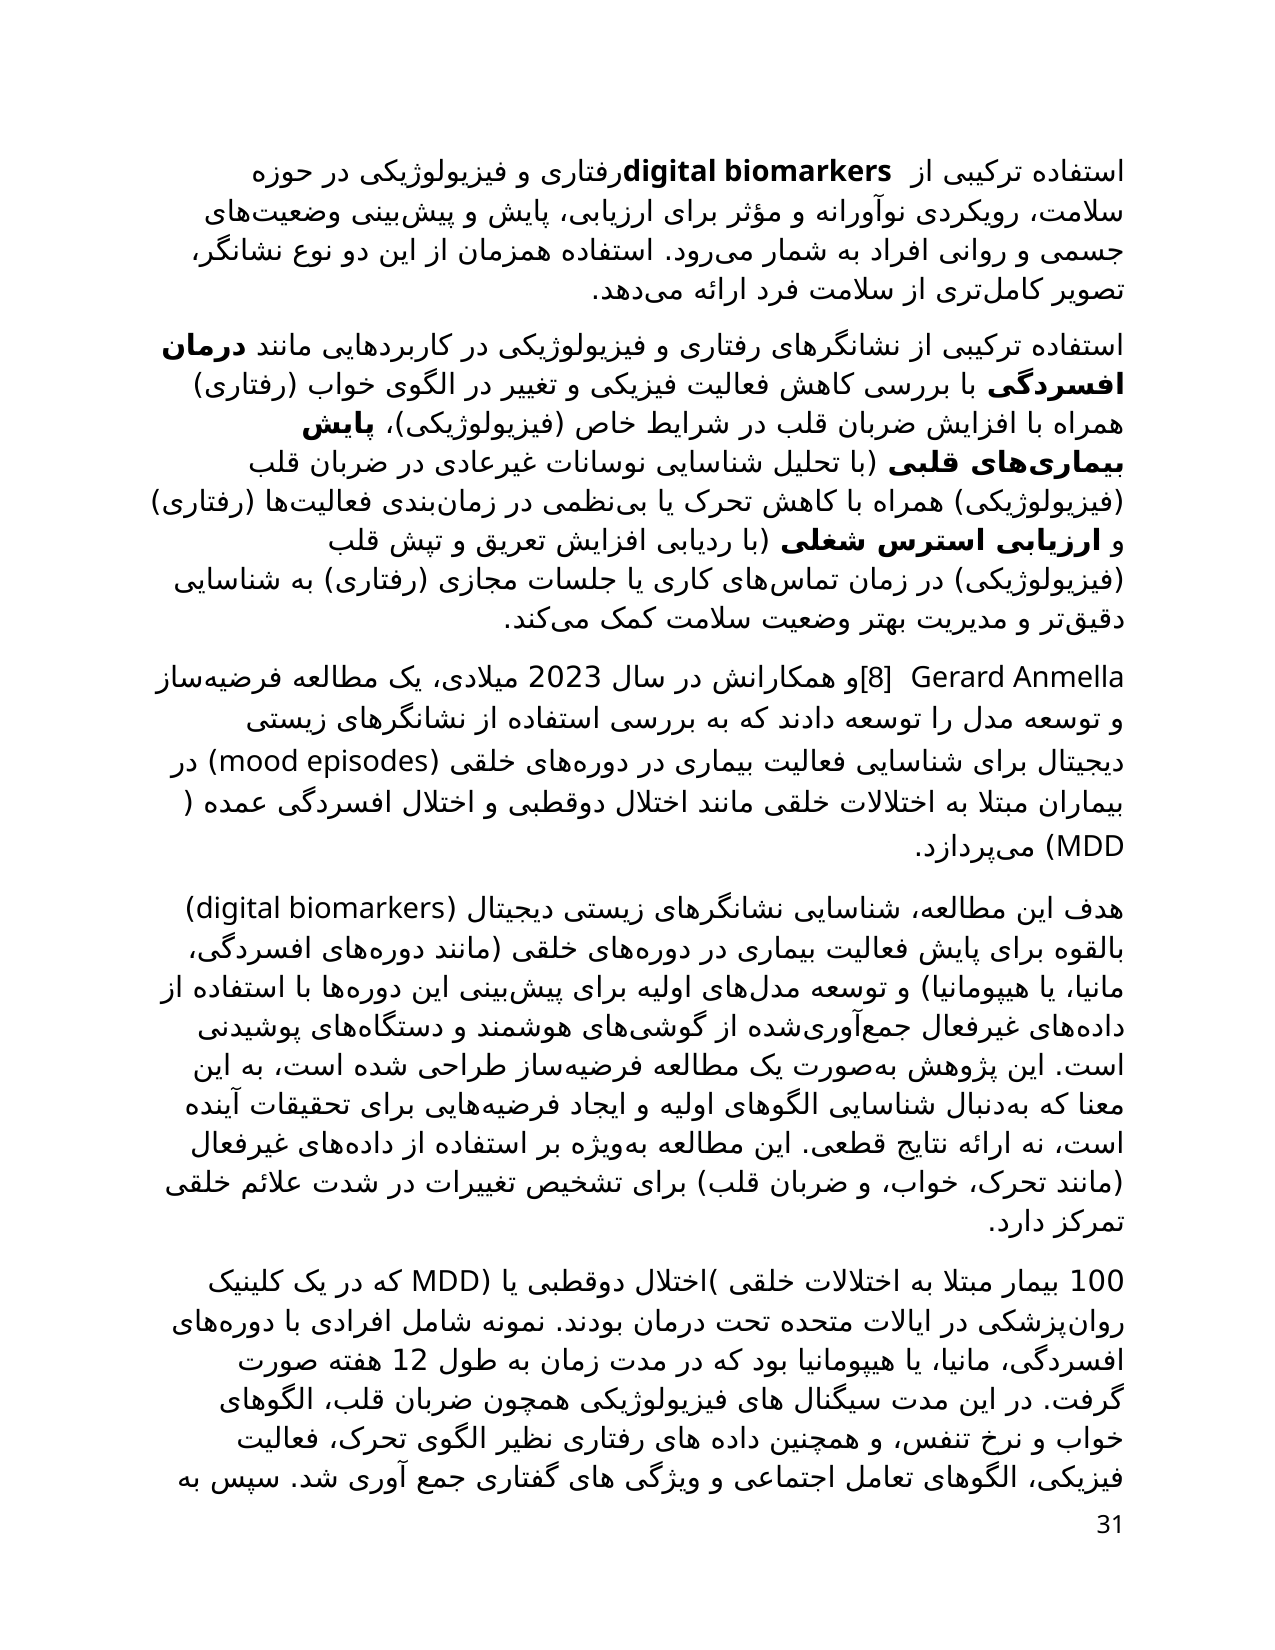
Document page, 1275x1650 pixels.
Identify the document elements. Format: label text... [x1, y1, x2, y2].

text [150, 1260, 1125, 1494]
text استفاده ترکیبی از نشانگرهای رفتاری و فیزیولوژیکی در کاربردهایی مانند درمان افسردگی با بررسی کاهش فعالیت فیزیکی و تغییر در الگوی خواب (رفتاری) همراه با افزایش ضربان قلب در شرایط خاص (فیزیولوژیکی)، پایش بیماری‌های قلبی (با تحلیل شناسایی نوسانات غیرعادی در ضربان قلب (فیزیولوژیکی) همراه با کاهش تحرک یا بی‌نظمی در زمان‌بندی فعالیت‌ها (رفتاری) و ارزیابی استرس شغلی (با ردیابی افزایش تعریق و تپش قلب (فیزیولوژیکی) در زمان تماس‌های کاری یا جلسات مجازی (رفتاری) به شناسایی دقیق‌تر و مدیریت بهتر وضعیت سلامت کمک می‌کند. [150, 328, 1125, 635]
text هدف این مطالعه، شناسایی نشانگرهای زیستی دیجیتال (digital biomarkers) بالقوه برای پایش فعالیت بیماری در دوره‌های خلقی (مانند دوره‌های افسردگی، مانیا، یا هیپومانیا) و توسعه مدل‌های اولیه برای پیش‌بینی این دوره‌ها با استفاده از داده‌های غیرفعال جمع‌آوری‌شده از گوشی‌های هوشمند و دستگاه‌های پوشیدنی است. این پژوهش به‌صورت یک مطالعه فرضیه‌ساز طراحی شده است، به این معنا که به‌دنبال شناسایی الگوهای اولیه و ایجاد فرضیه‌هایی برای تحقیقات آینده است، نه ارائه نتایج قطعی. این مطالعه به‌ویژه بر استفاده از داده‌های غیرفعال (مانند تحرک، خواب، و ضربان قلب) برای تشخیص تغییرات در شدت علائم خلقی تمرکز دارد. [150, 887, 1125, 1238]
text Gerard Anmella و همکارانش در سال 2023 میلادی، یک مطالعه فرضیه‌ساز و توسعه مدل را توسعه دادند که به بررسی استفاده از نشانگرهای زیستی دیجیتال برای شناسایی فعالیت بیماری در دوره‌های خلقی (mood episodes) در بیماران مبتلا به اختلالات خلقی مانند اختلال دوقطبی و اختلال افسردگی عمده (MDD) می‌پردازد. [150, 657, 1125, 864]
text استفاده ترکیبی از digital biomarkersرفتاری و فیزیولوژیکی در حوزه سلامت، رویکردی نوآورانه و مؤثر برای ارزیابی، پایش و پیش‌بینی وضعیت‌های جسمی و روانی افراد به شمار می‌رود. استفاده همزمان از این دو نوع نشانگر، تصویر کامل‌تری از سلامت فرد ارائه می‌دهد. [150, 150, 1125, 307]
